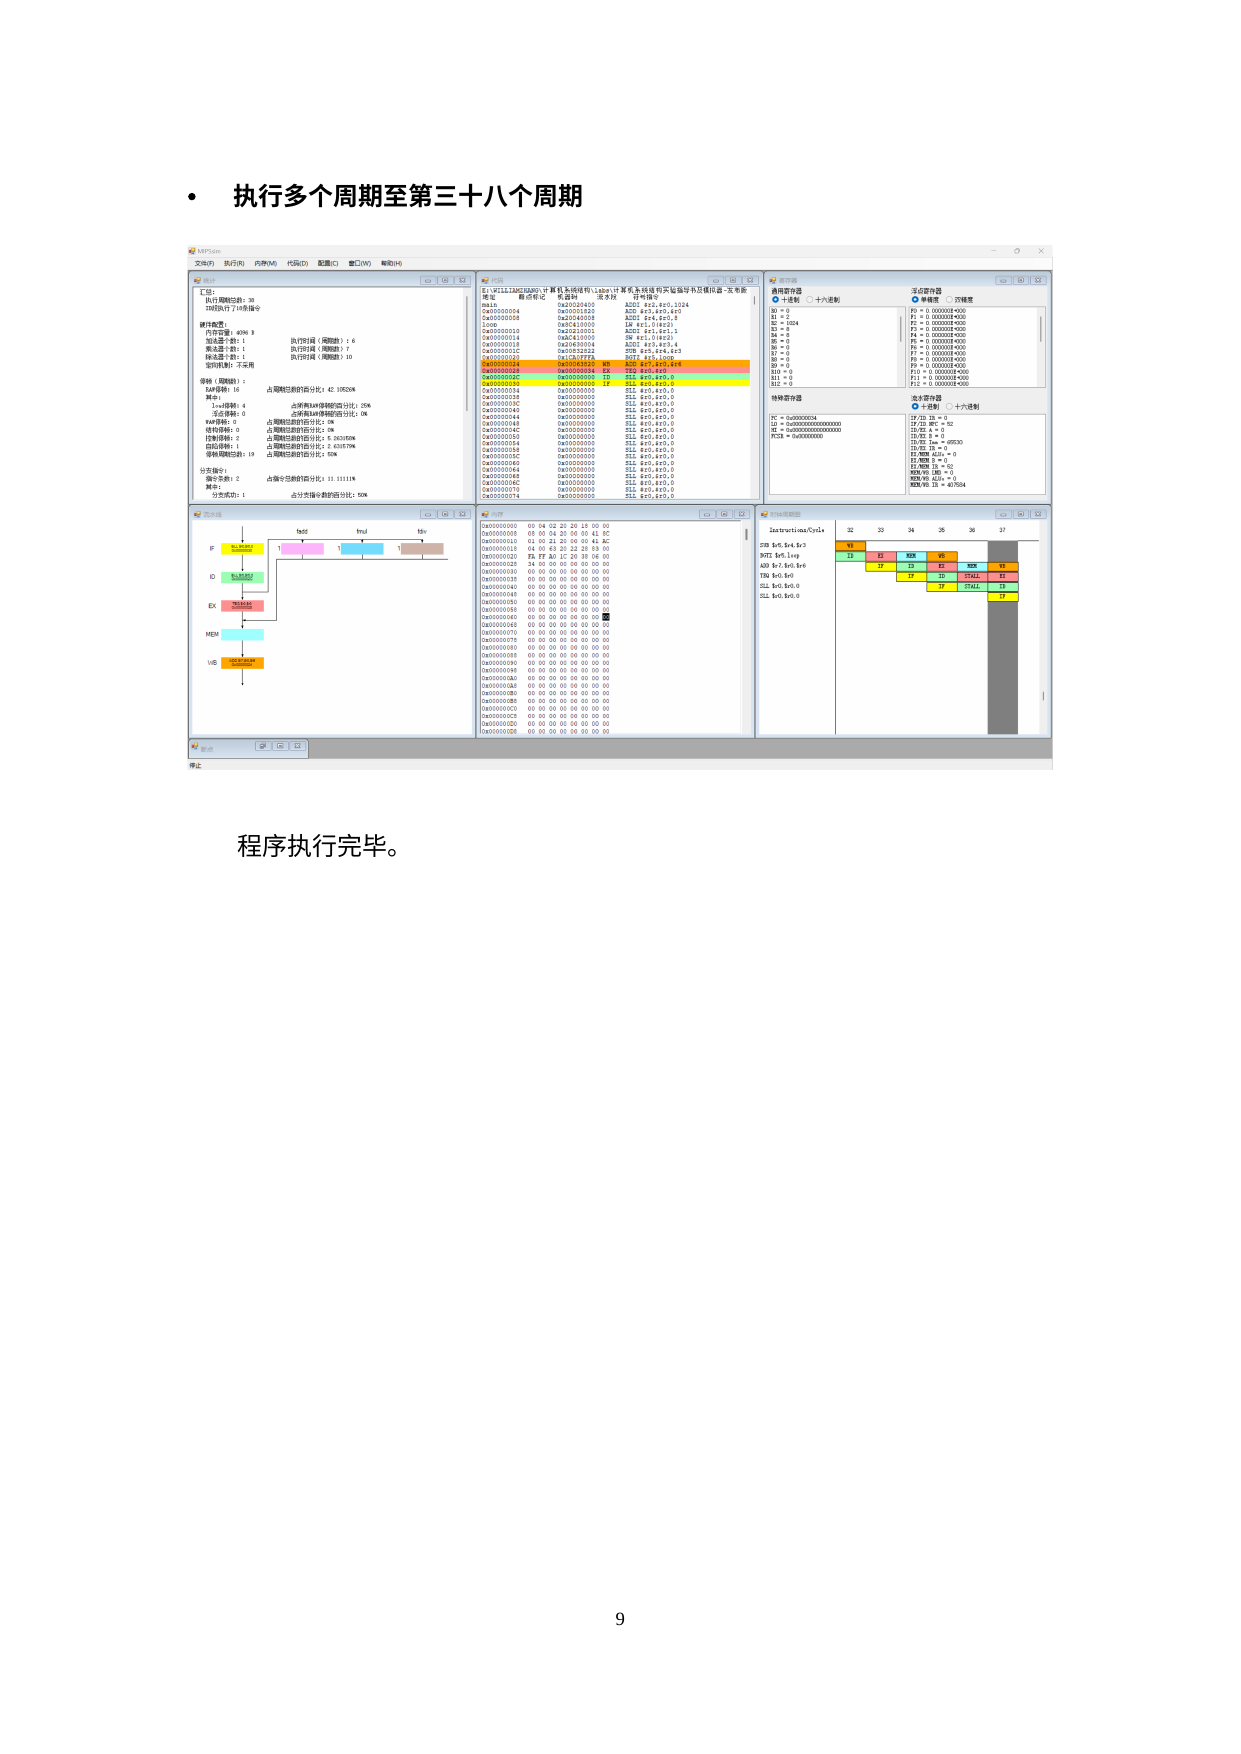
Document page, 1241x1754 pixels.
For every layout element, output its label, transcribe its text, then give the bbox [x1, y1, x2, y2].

text 程序执行完毕。 [187, 812, 1053, 877]
list 执行多个周期至第三十八个周期 [187, 162, 1053, 227]
picture [187, 245, 1053, 770]
